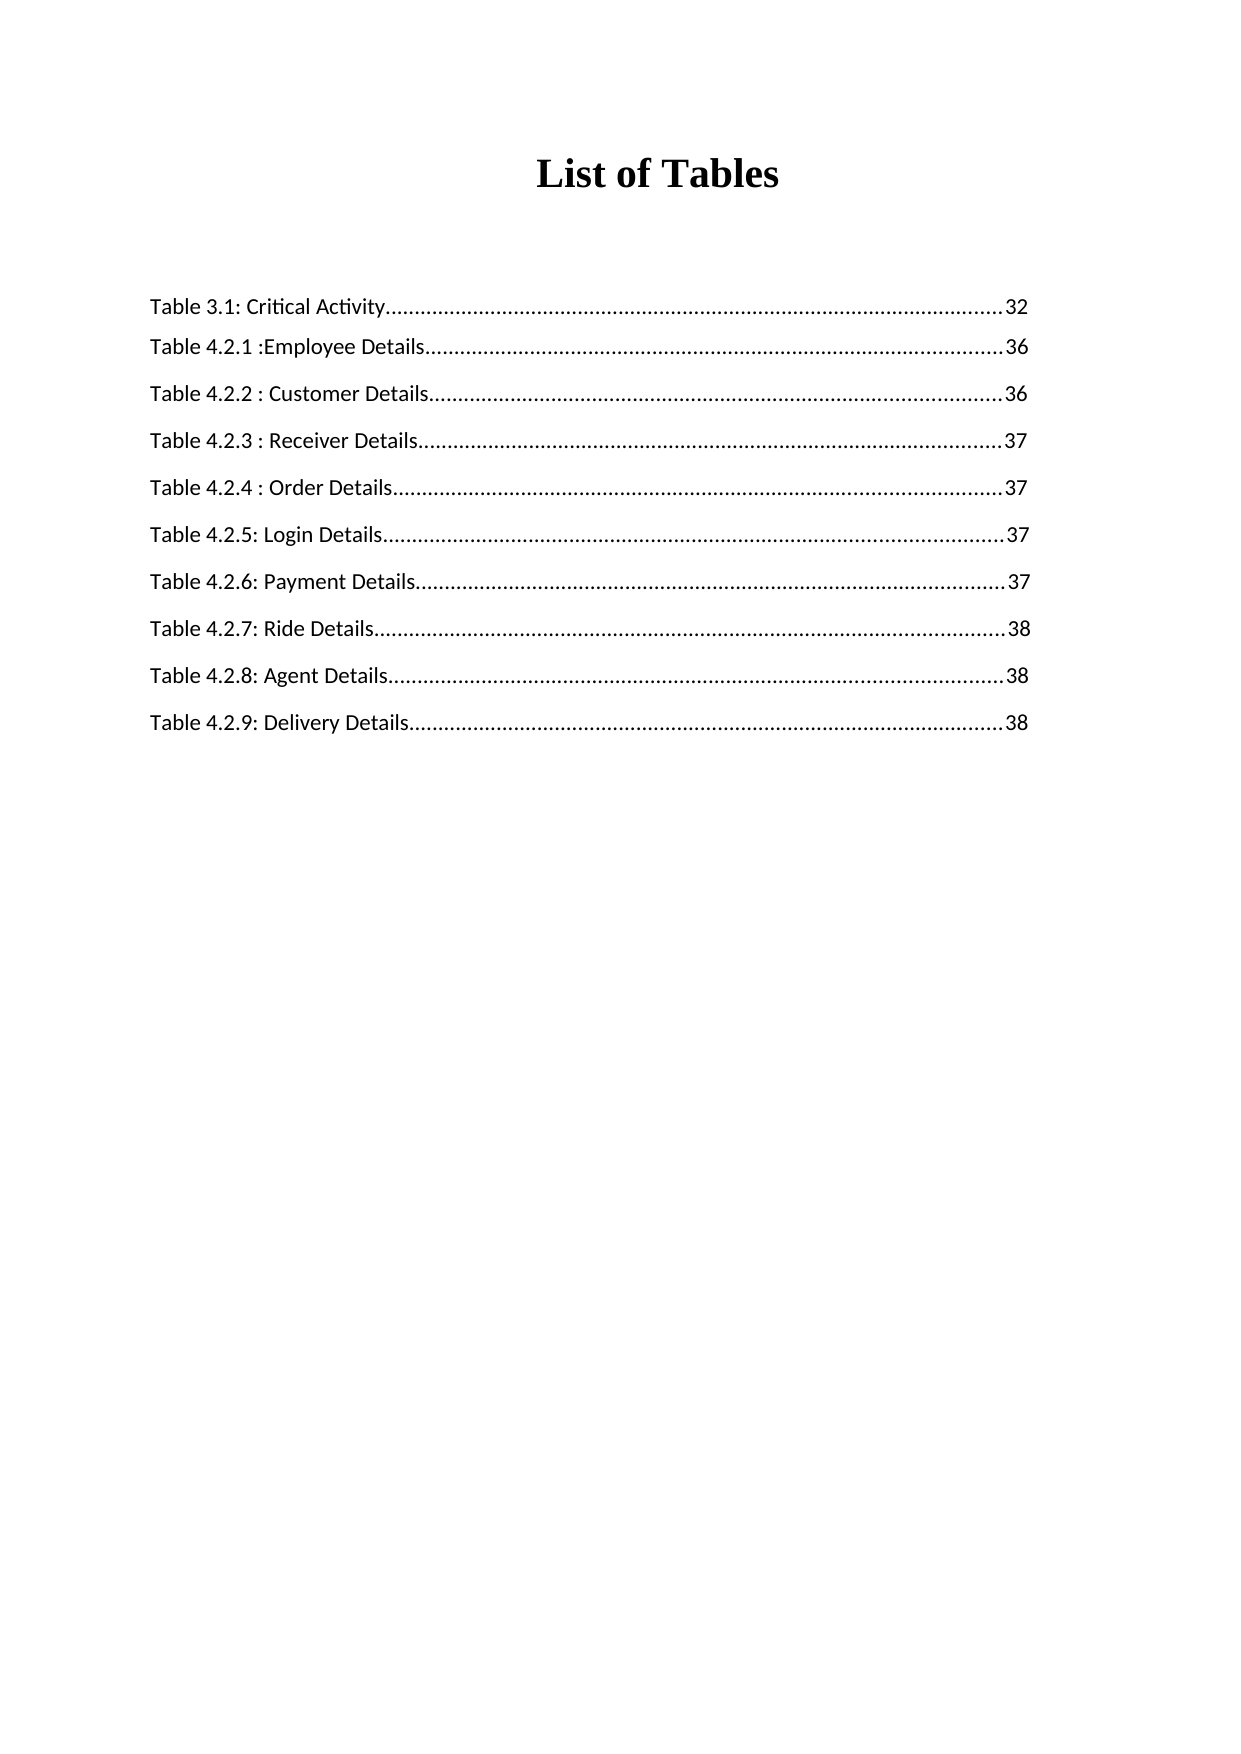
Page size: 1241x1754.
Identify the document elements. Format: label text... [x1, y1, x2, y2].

text Table 4.2.5: Login Details 37 [150, 520, 1207, 548]
text List of Tables [148, 148, 1167, 196]
text Table 4.2.7: Ride Details 38 [150, 614, 1207, 642]
text Table 3.1: Critical Activity 32 [150, 292, 1207, 320]
text Table 4.2.4 : Order Details 37 [150, 473, 1207, 501]
text Table 4.2.3 : Receiver Details 37 [150, 426, 1207, 454]
text Table 4.2.8: Agent Details 38 [150, 661, 1207, 689]
text Table 4.2.1 :Employee Details 36 [150, 332, 1207, 360]
text Table 4.2.6: Payment Details 37 [150, 567, 1207, 595]
text Table 4.2.9: Delivery Details 38 [150, 708, 1207, 736]
text Table 4.2.2 : Customer Details 36 [150, 379, 1207, 407]
